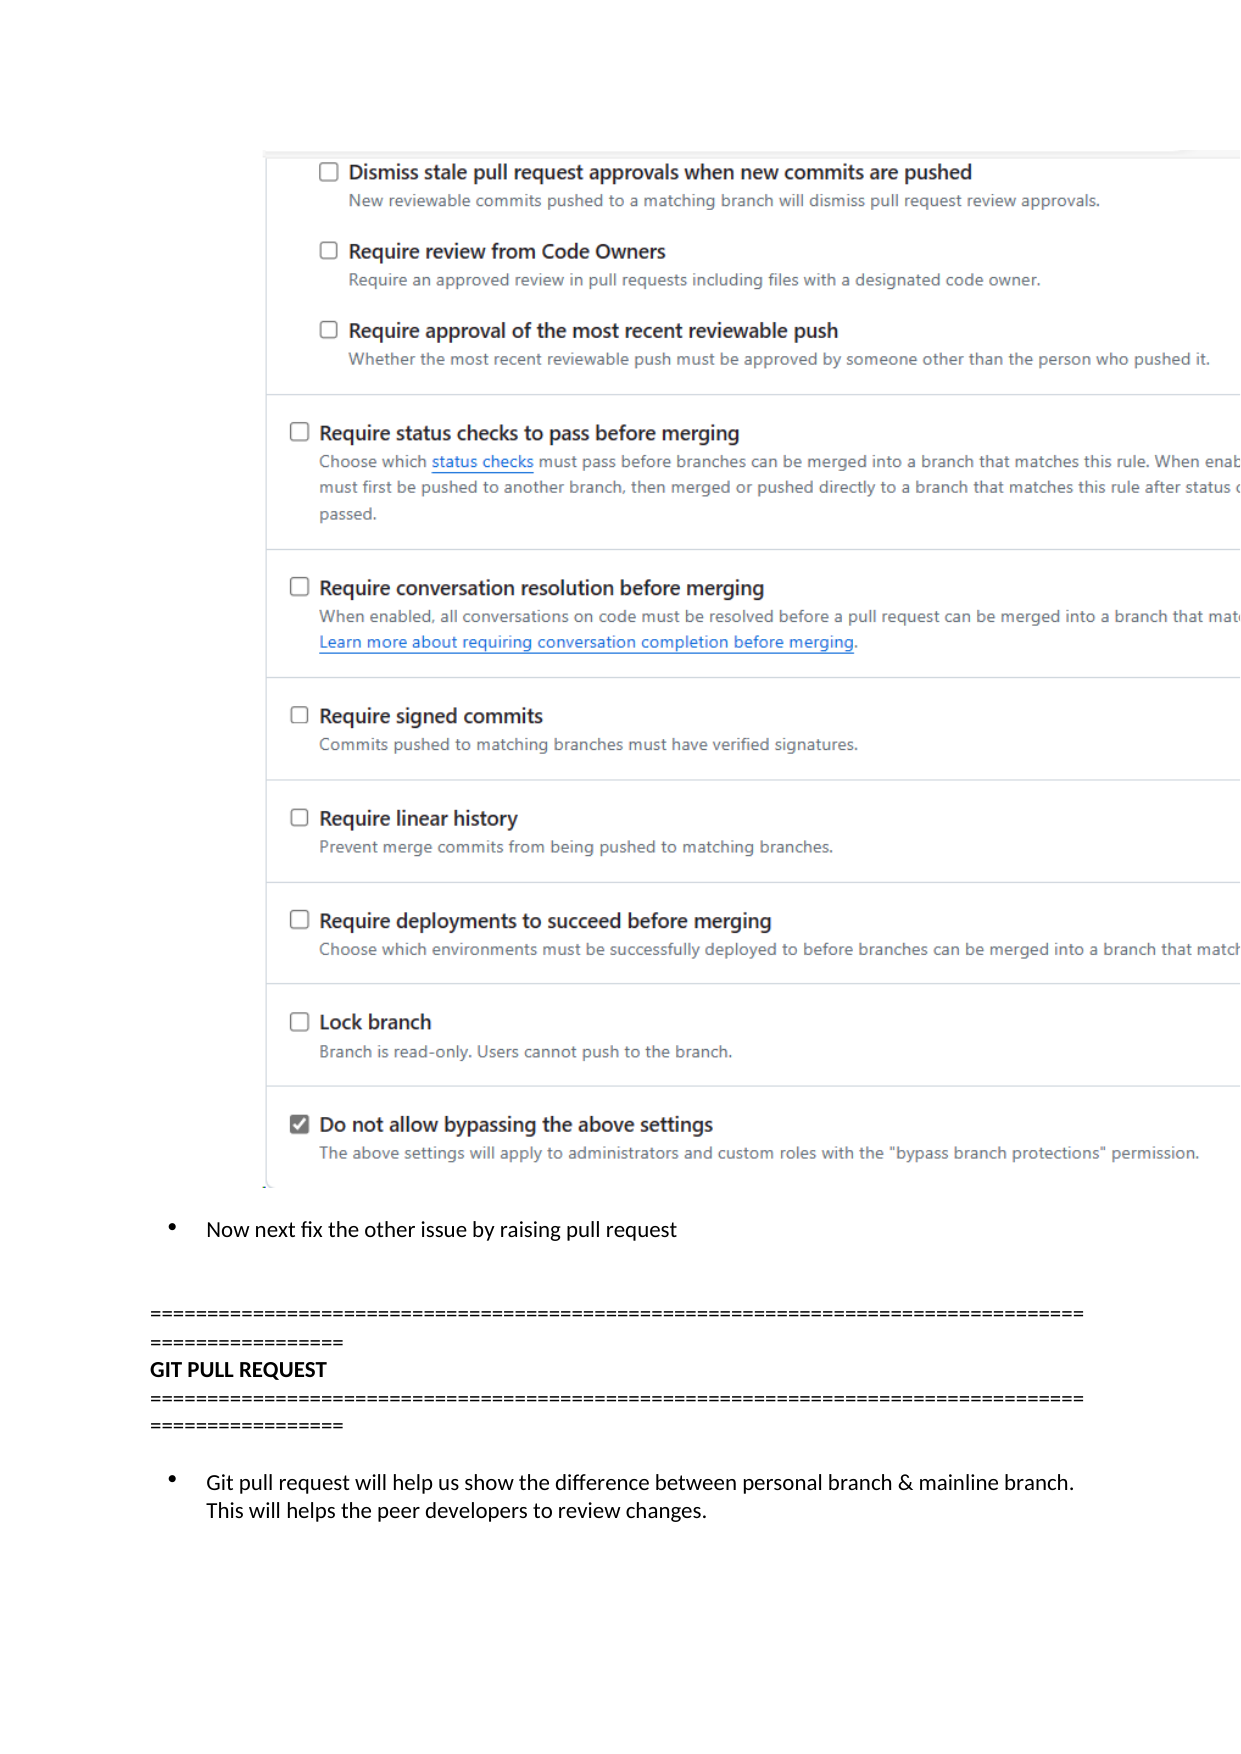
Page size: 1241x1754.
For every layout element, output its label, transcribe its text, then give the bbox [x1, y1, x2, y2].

picture [262, 150, 1241, 1188]
list Git pull request will help us show the difference between personal branch & mainline branch. This will helps the peer developers to review changes. [169, 1468, 1090, 1524]
text =================================================================================================== [150, 1299, 1090, 1356]
text =================================================================================================== [150, 1384, 1090, 1440]
text GIT PULL REQUEST [150, 1356, 1090, 1384]
list Now next fix the other issue by raising pull request [169, 1216, 1090, 1243]
